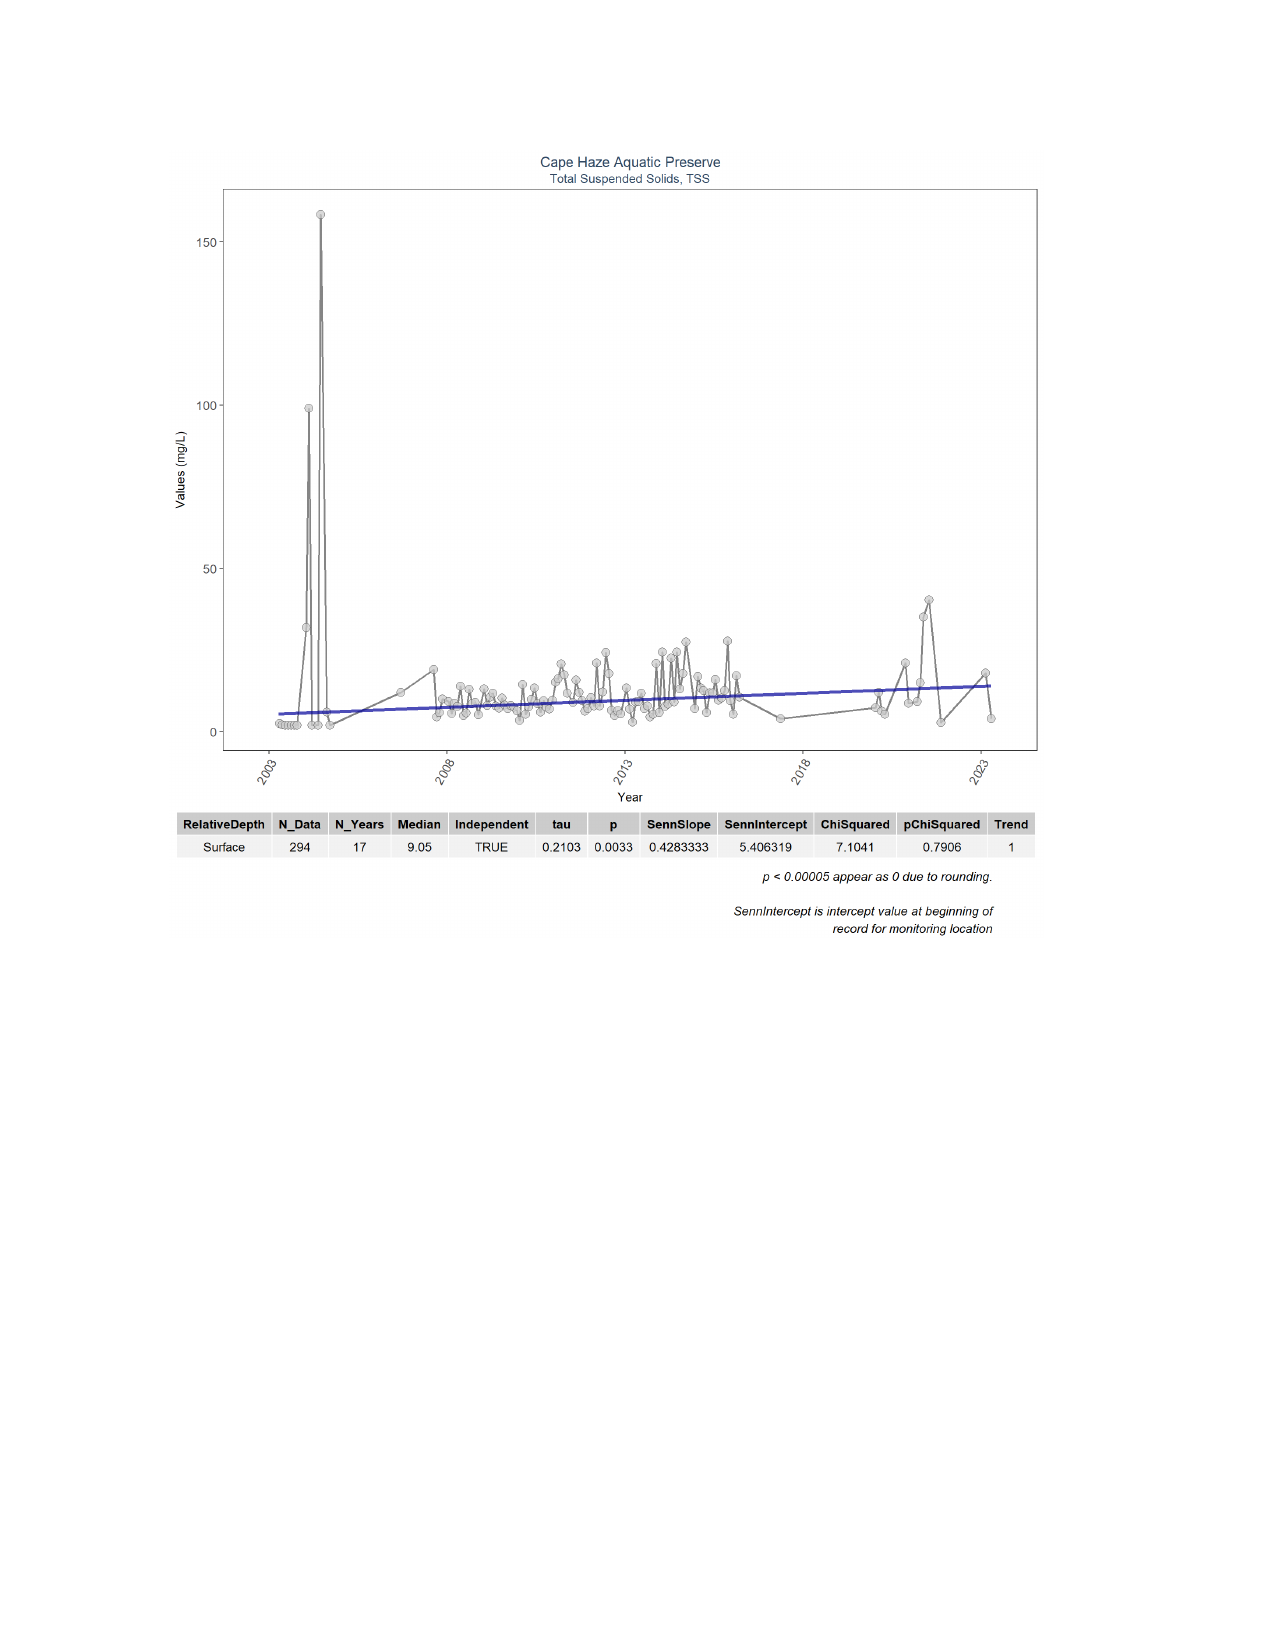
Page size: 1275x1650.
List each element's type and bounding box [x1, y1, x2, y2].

picture [168, 150, 1044, 938]
